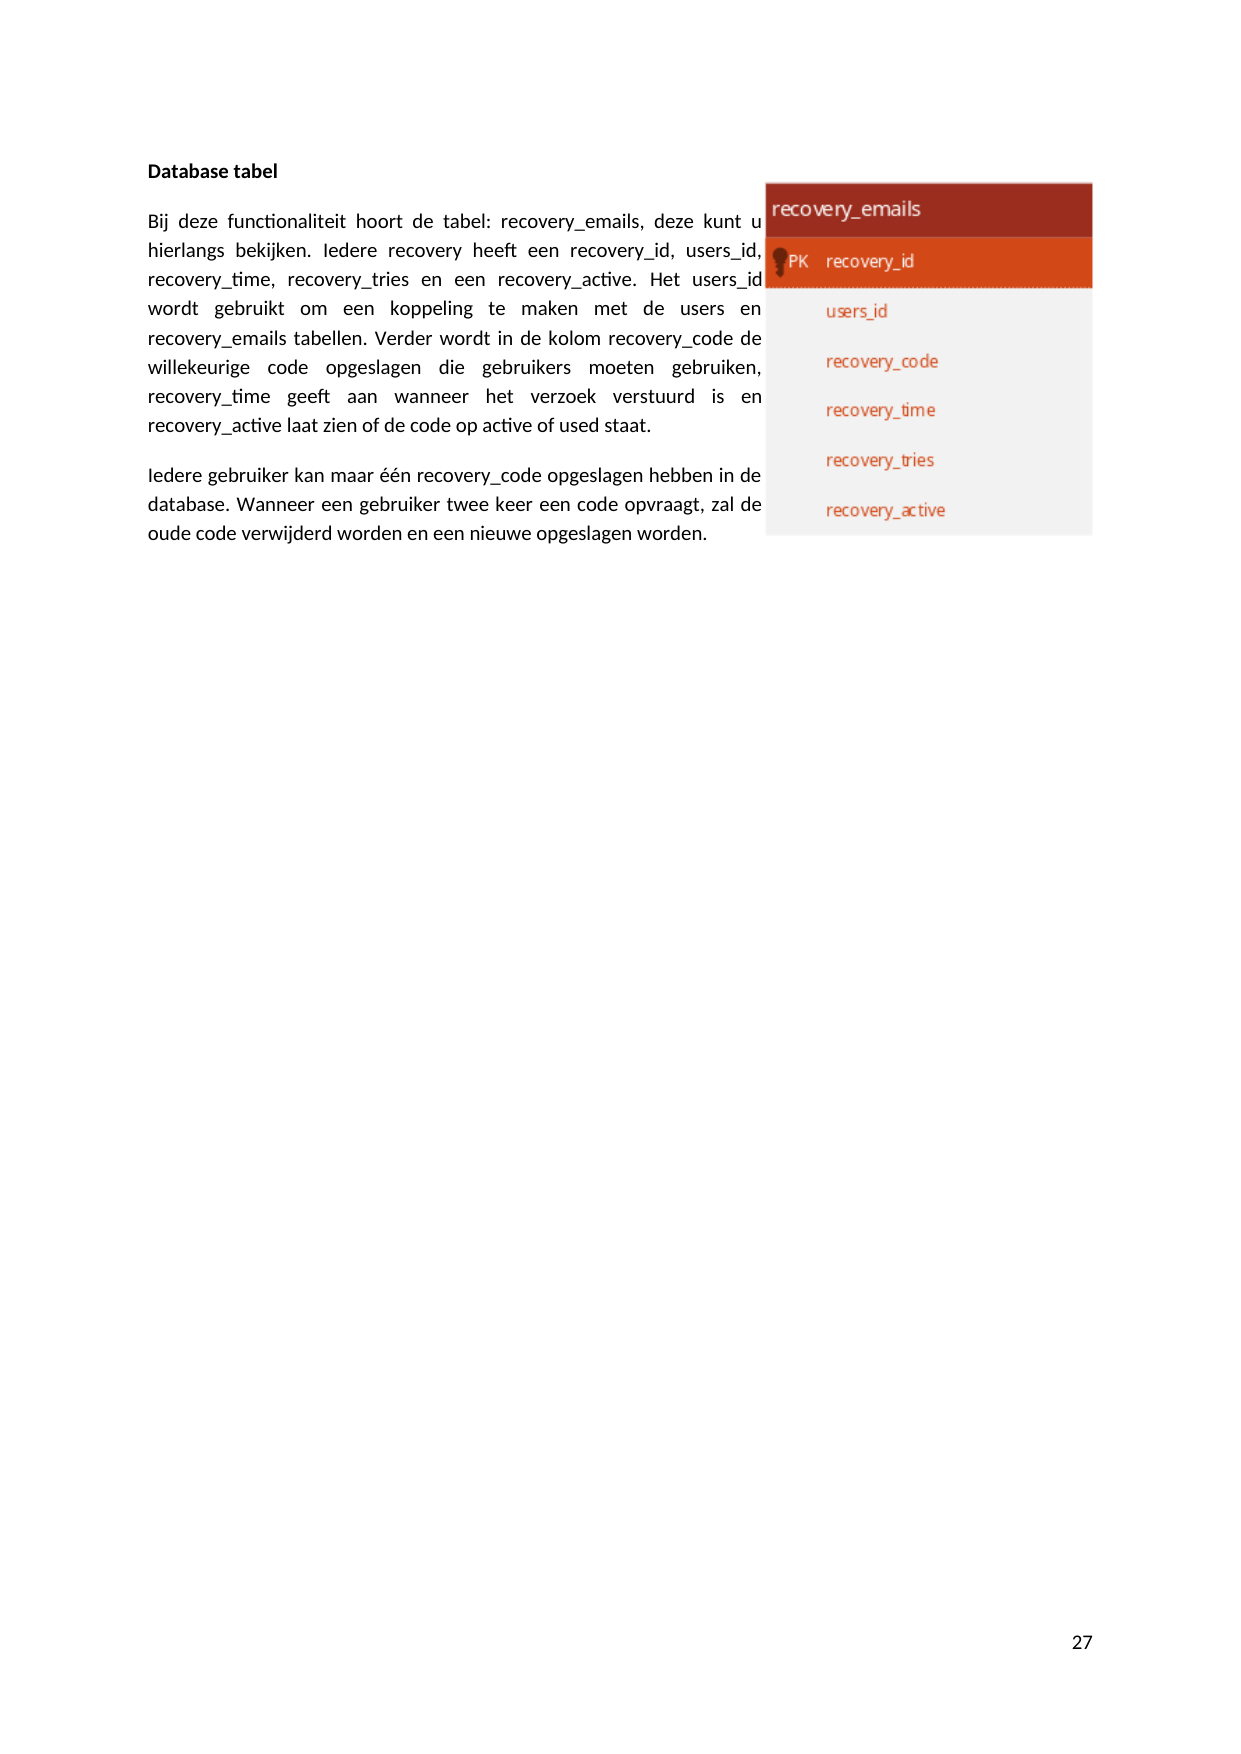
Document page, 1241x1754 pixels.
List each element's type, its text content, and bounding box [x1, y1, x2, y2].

text Iedere gebruiker kan maar één recovery_code opgeslagen hebben in de database. Wanneer een gebruiker twee keer een code opvraagt, zal de oude code verwijderd worden en een nieuwe opgeslagen worden. [148, 462, 1093, 546]
text Database tabel [148, 158, 1093, 183]
text Bij deze functionaliteit hoort de tabel: recovery_emails, deze kunt u hierlangs bekijken. Iedere recovery heeft een recovery_id, users_id, recovery_time, recovery_tries en een recovery_active. Het users_id wordt gebruikt om een koppeling te maken met de users en recovery_emails tabellen. Verder wordt in de kolom recovery_code de willekeurige code opgeslagen die gebruikers moeten gebruiken, recovery_time geeft aan wanneer het verzoek verstuurd is en recovery_active laat zien of de code op active of used staat. [148, 208, 764, 438]
